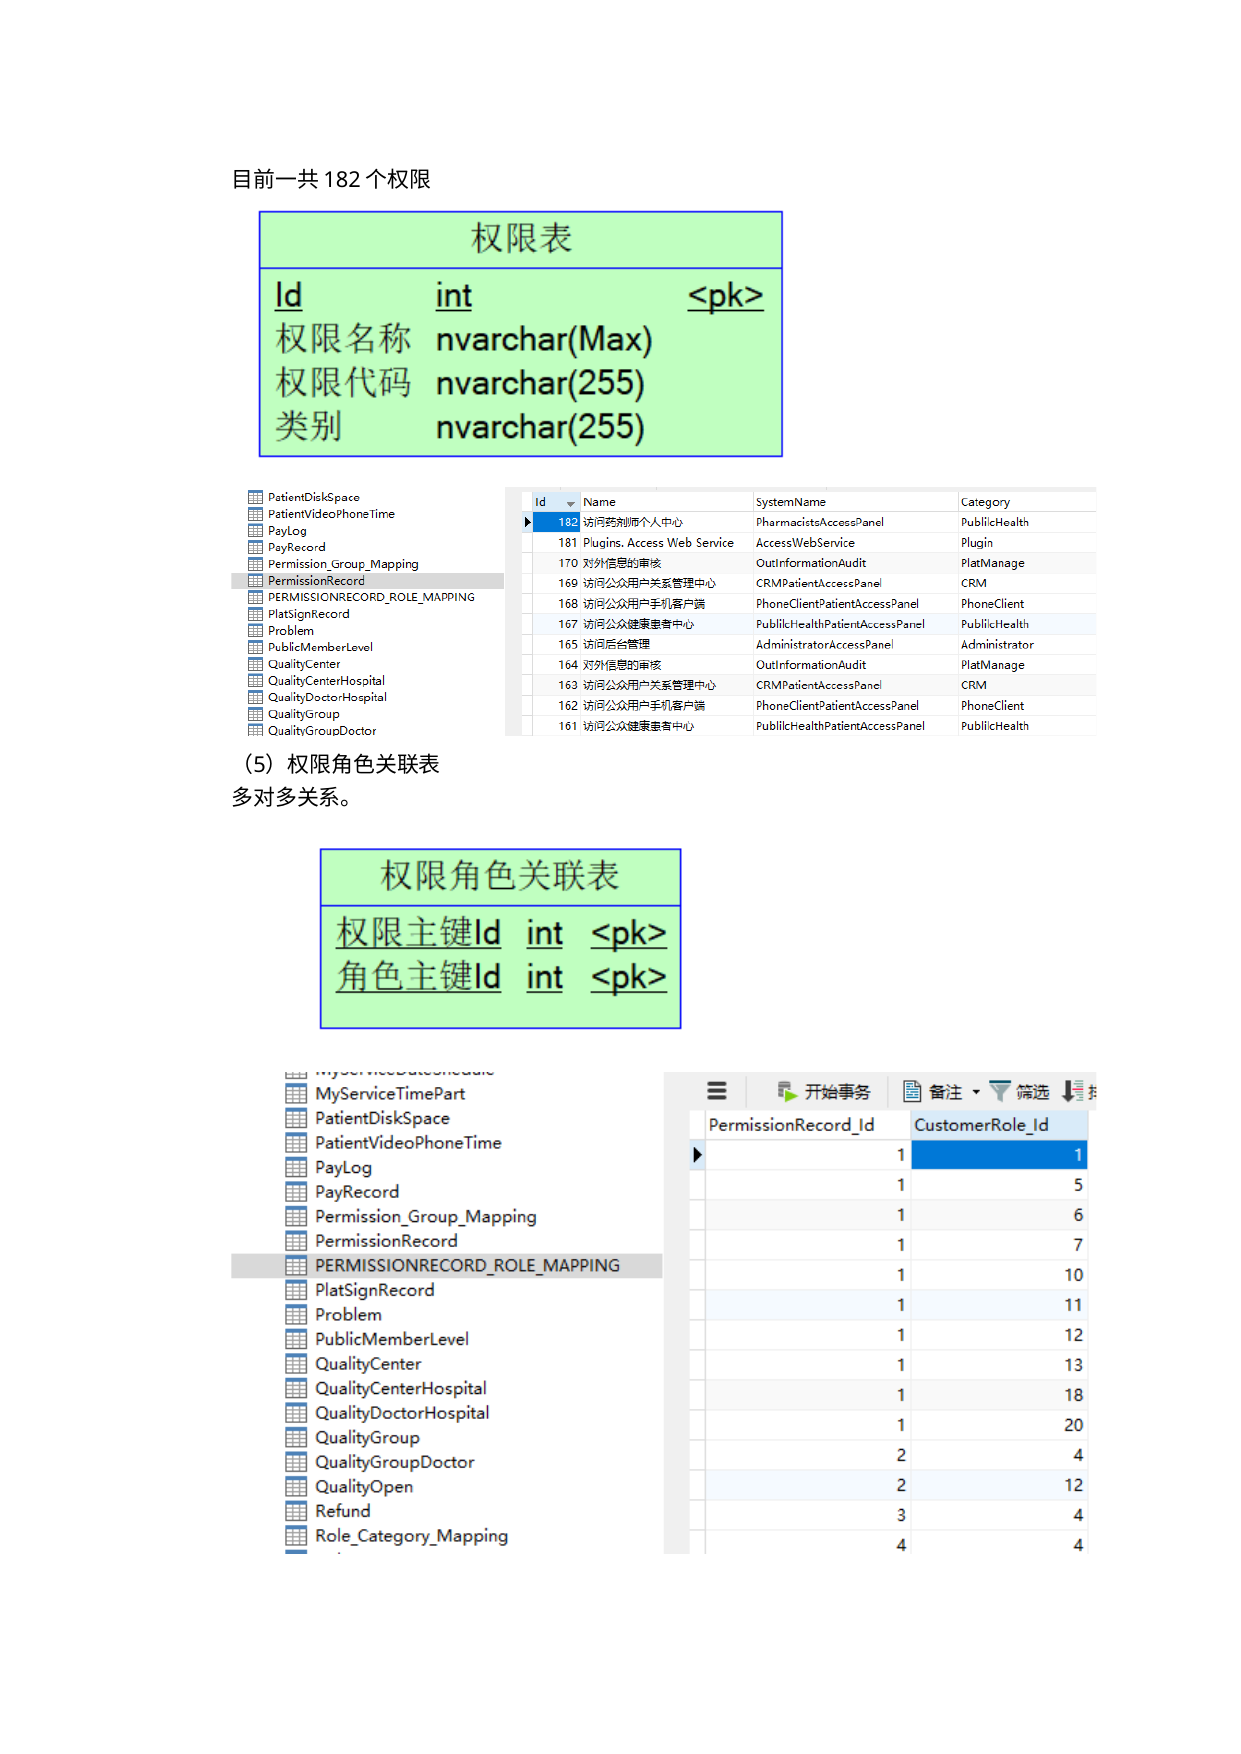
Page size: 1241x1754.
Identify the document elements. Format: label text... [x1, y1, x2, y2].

picture [231, 1072, 1097, 1554]
text 多对多关系。 [187, 779, 1053, 812]
picture [231, 194, 816, 484]
text 目前一共182个权限 [187, 162, 1053, 194]
picture [231, 487, 1097, 736]
picture [231, 812, 785, 1056]
text （5）权限角色关联表 [187, 747, 1053, 779]
